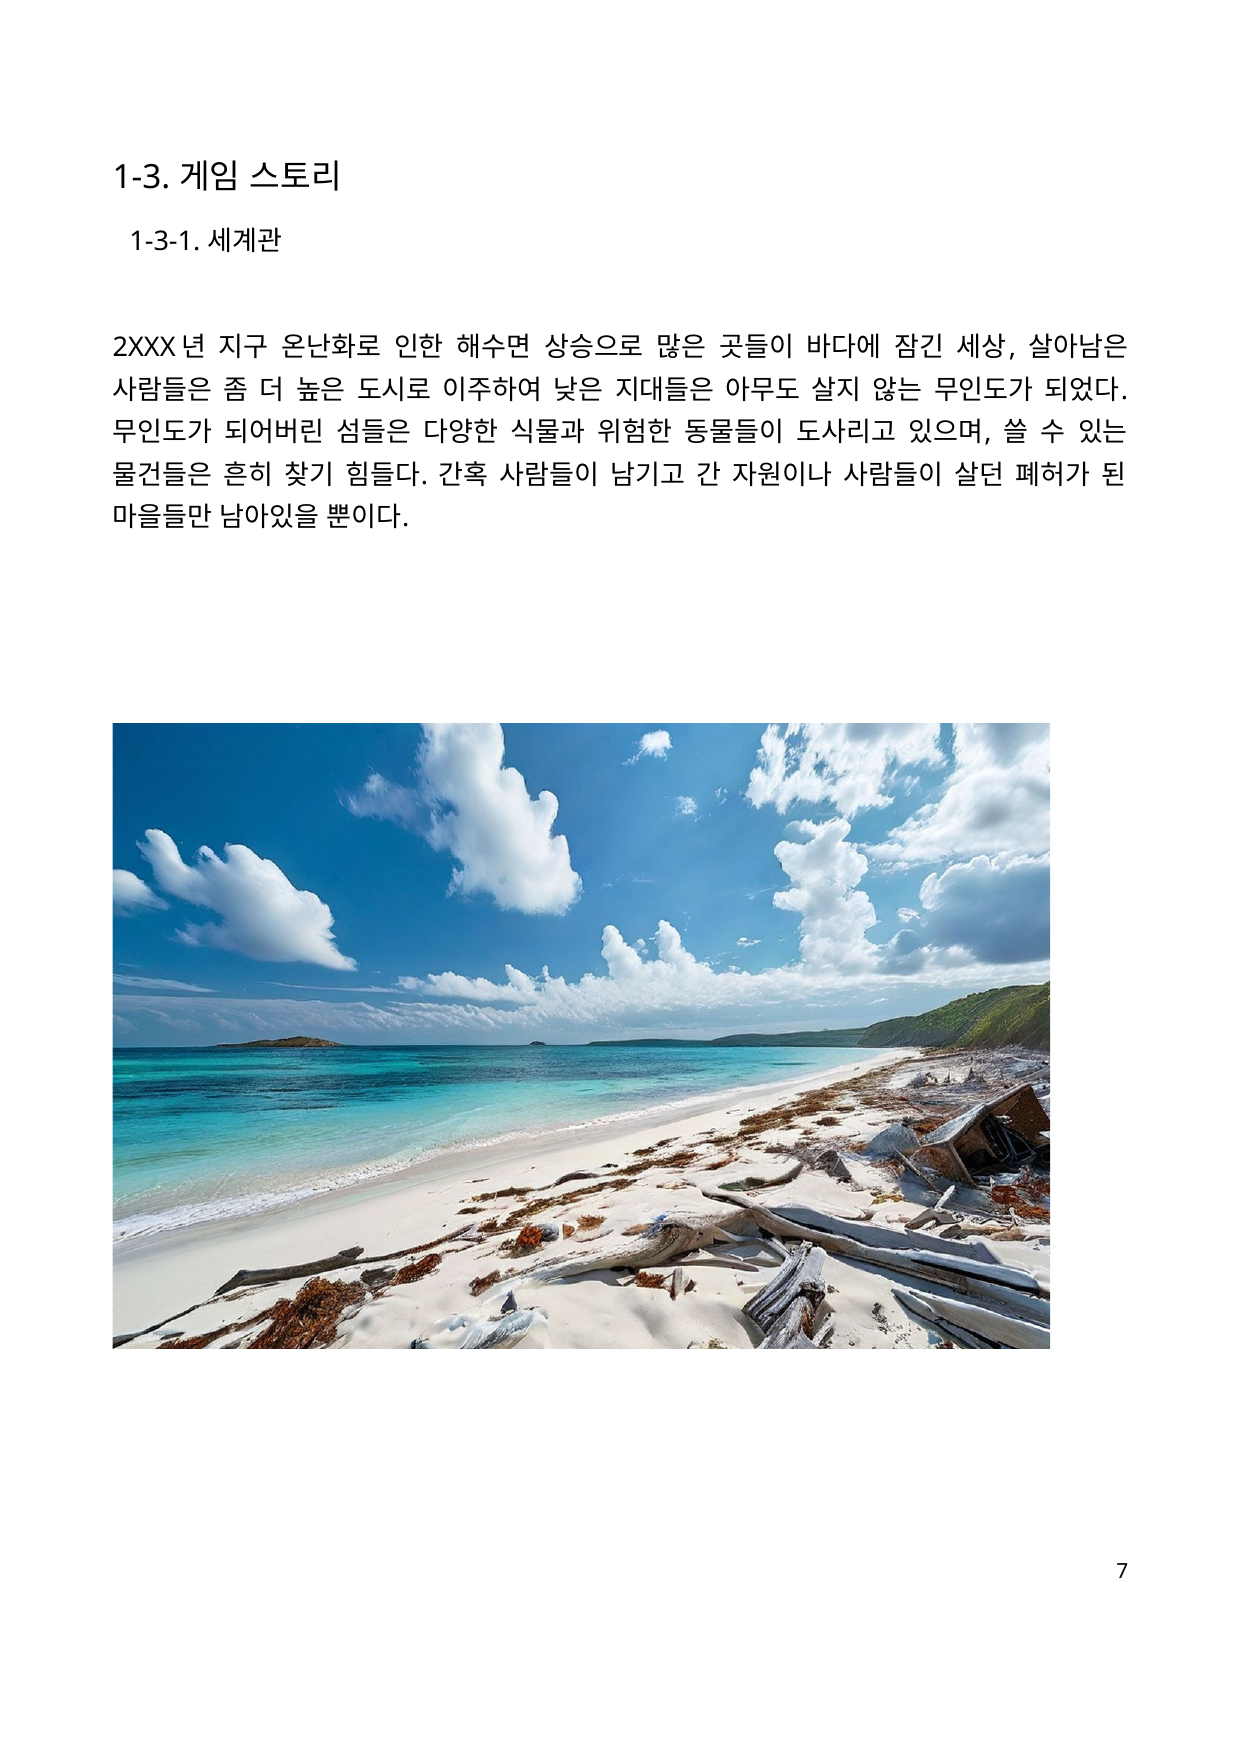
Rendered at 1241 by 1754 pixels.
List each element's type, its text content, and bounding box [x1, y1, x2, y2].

picture [125, 942, 135, 946]
subtitle 1-3-1. 세계관 [129, 219, 1128, 258]
picture [146, 954, 153, 960]
picture [112, 723, 1050, 1349]
text 2XXX년 지구 온난화로 인한 해수면 상승으로 많은 곳들이 바다에 잠긴 세상, 살아남은 사람들은 좀 더 높은 도시로 이주하여 낮은 지대들은 아무도 살지 않는 무인도가 되었다. 무인도가 되어버린 섬들은 다양한 식물과 위험한 동물들이 도사리고 있으며, 쓸 수 있는 물건들은 흔히 찾기 힘들다. 간혹 사람들이 남기고 간 자원이나 사람들이 살던 폐허가 된 마을들만 남아있을 뿐이다. [112, 325, 1128, 535]
subtitle 1-3. 게임 스토리 [112, 150, 1128, 198]
